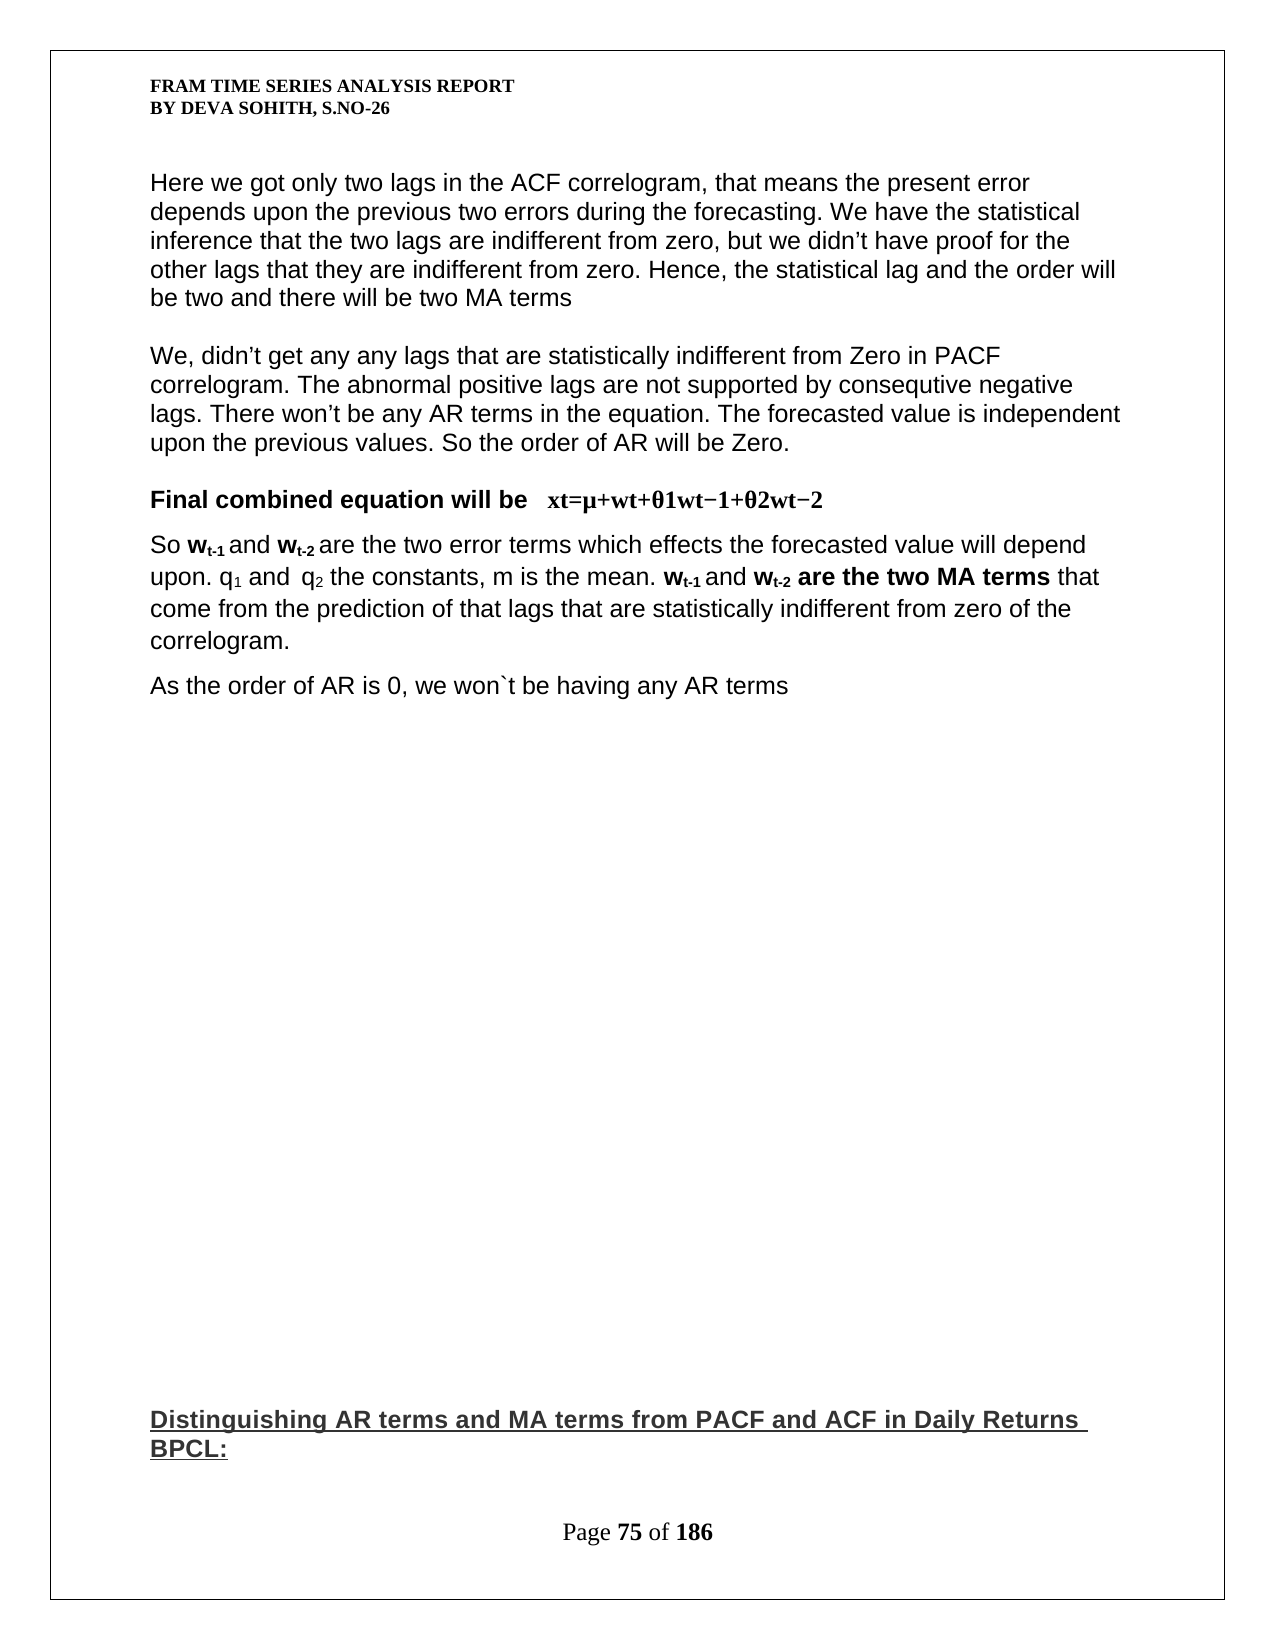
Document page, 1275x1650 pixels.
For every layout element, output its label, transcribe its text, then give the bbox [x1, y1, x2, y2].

text Final combined equation will be xt=μ+wt+θ1wt−1+θ2wt−2 [150, 486, 1125, 514]
text As the order of AR is 0, we won`t be having any AR terms [150, 671, 1125, 700]
text So wt-1 and wt-2 are the two error terms which effects the forecasted value will depend upon. q1 and q2 the constants, m is the mean. wt-1 and wt-2 are the two MA terms that come from the prediction of that lags that are statistically indifferent from zero of the correlogram. [150, 531, 1125, 655]
text Here we got only two lags in the ACF correlogram, that means the present error depends upon the previous two errors during the forecasting. We have the statistical inference that the two lags are indifferent from zero, but we didn’t have proof for the other lags that they are indifferent from zero. Hence, the statistical lag and the order will be two and there will be two MA terms [150, 168, 1125, 312]
text Distinguishing AR terms and MA terms from PACF and ACF in Daily Returns BPCL: [150, 1406, 1125, 1463]
text We, didn’t get any any lags that are statistically indifferent from Zero in PACF correlogram. The abnormal positive lags are not supported by consequtive negative lags. There won’t be any AR terms in the equation. The forecasted value is independent upon the previous values. So the order of AR will be Zero. [150, 341, 1125, 456]
